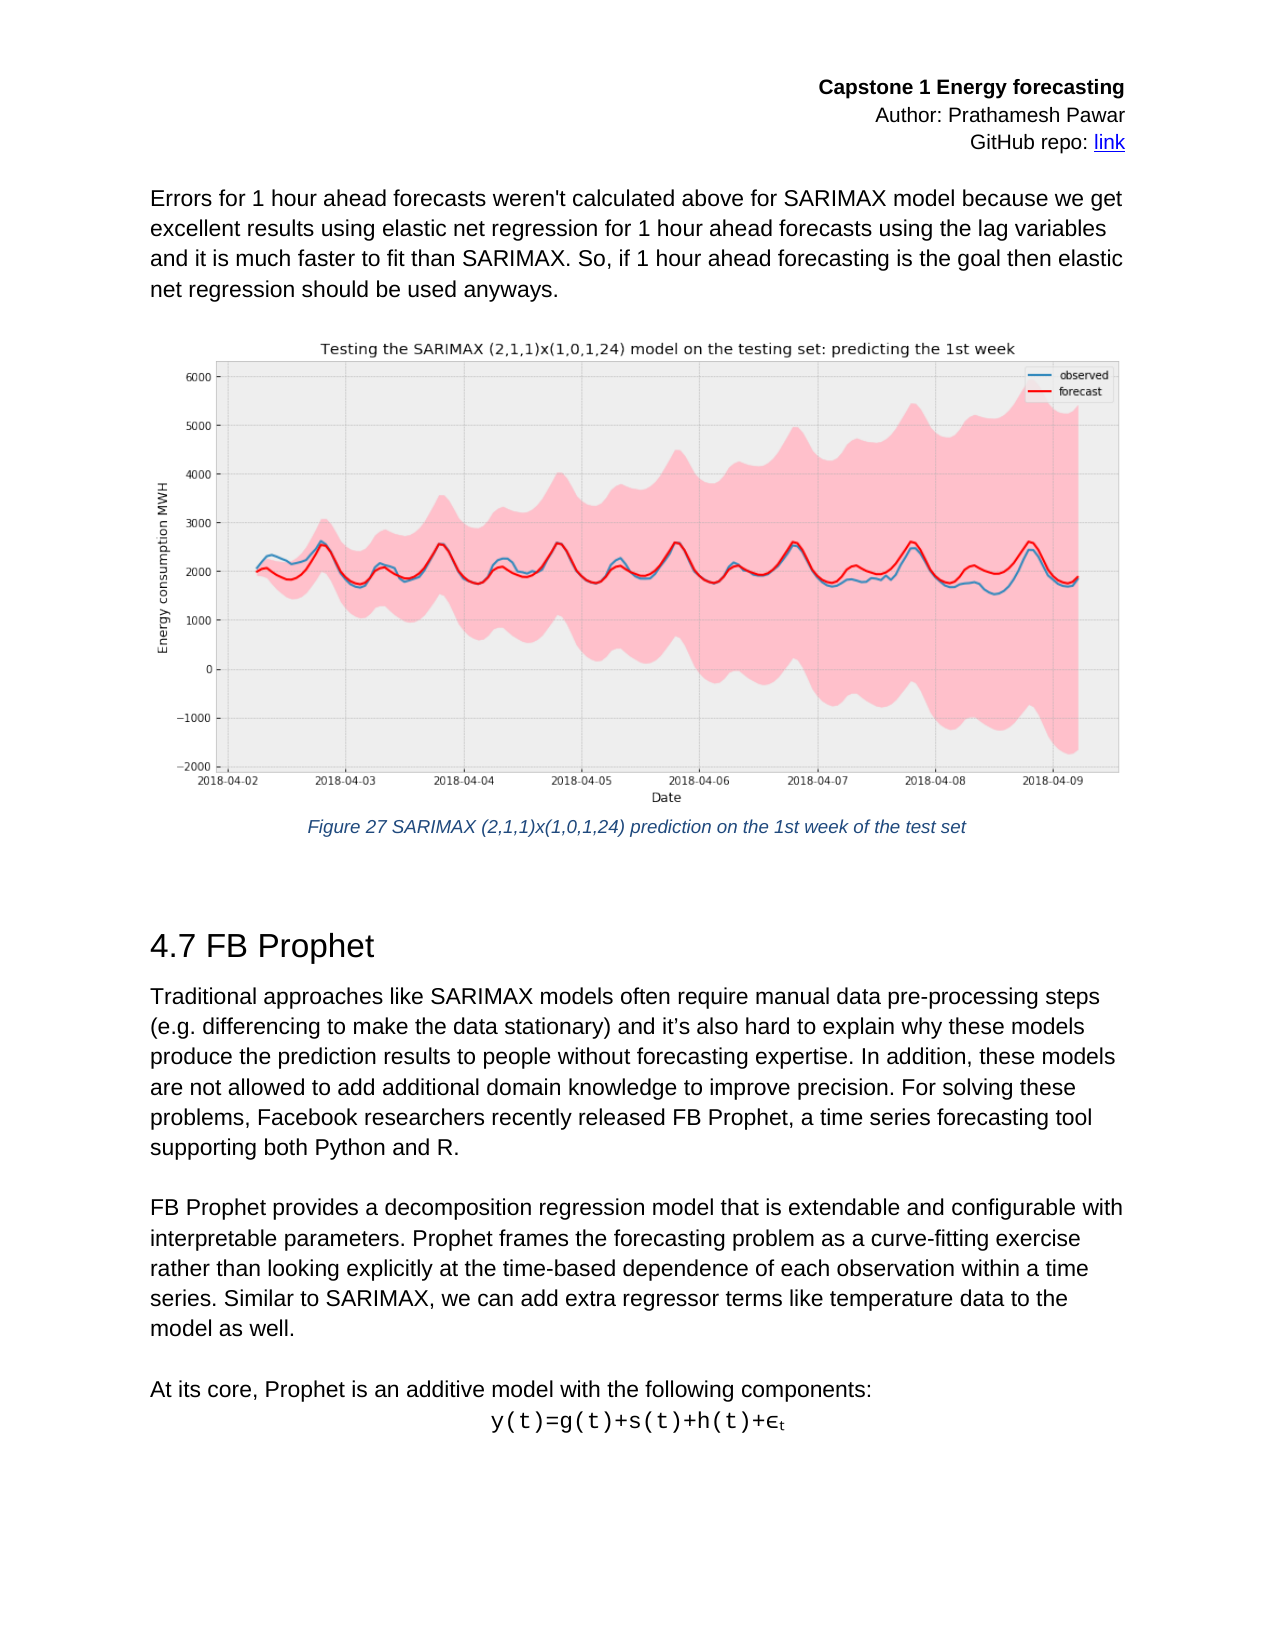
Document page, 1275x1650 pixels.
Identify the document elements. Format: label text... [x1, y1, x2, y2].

text Figure 27 SARIMAX (2,1,1)x(1,0,1,24) prediction on the 1st week of the test set [150, 816, 1125, 838]
text At its core, Prophet is an additive model with the following components: [150, 1376, 1125, 1402]
picture [150, 336, 1125, 813]
text Traditional approaches like SARIMAX models often require manual data pre-processing steps (e.g. differencing to make the data stationary) and it’s also hard to explain why these models produce the prediction results to people without forecasting expertise. In addition, these models are not allowed to add additional domain knowledge to improve precision. For solving these problems, Facebook researchers recently released FB Prophet, a time series forecasting tool supporting both Python and R. [150, 983, 1125, 1160]
subtitle 4.7 FB Prophet [150, 926, 1125, 964]
text y(t)=g(t)+s(t)+h(t)+ϵₜ [150, 1406, 1125, 1435]
text FB Prophet provides a decomposition regression model that is extendable and configurable with interpretable parameters. Prophet frames the forecasting problem as a curve-fitting exercise rather than looking explicitly at the time-based dependence of each observation within a time series. Similar to SARIMAX, we can add extra regressor terms like temperature data to the model as well. [150, 1194, 1125, 1341]
text Errors for 1 hour ahead forecasts weren't calculated above for SARIMAX model because we get excellent results using elastic net regression for 1 hour ahead forecasts using the lag variables and it is much faster to fit than SARIMAX. So, if 1 hour ahead forecasting is the goal then elastic net regression should be used anyways. [150, 185, 1125, 302]
